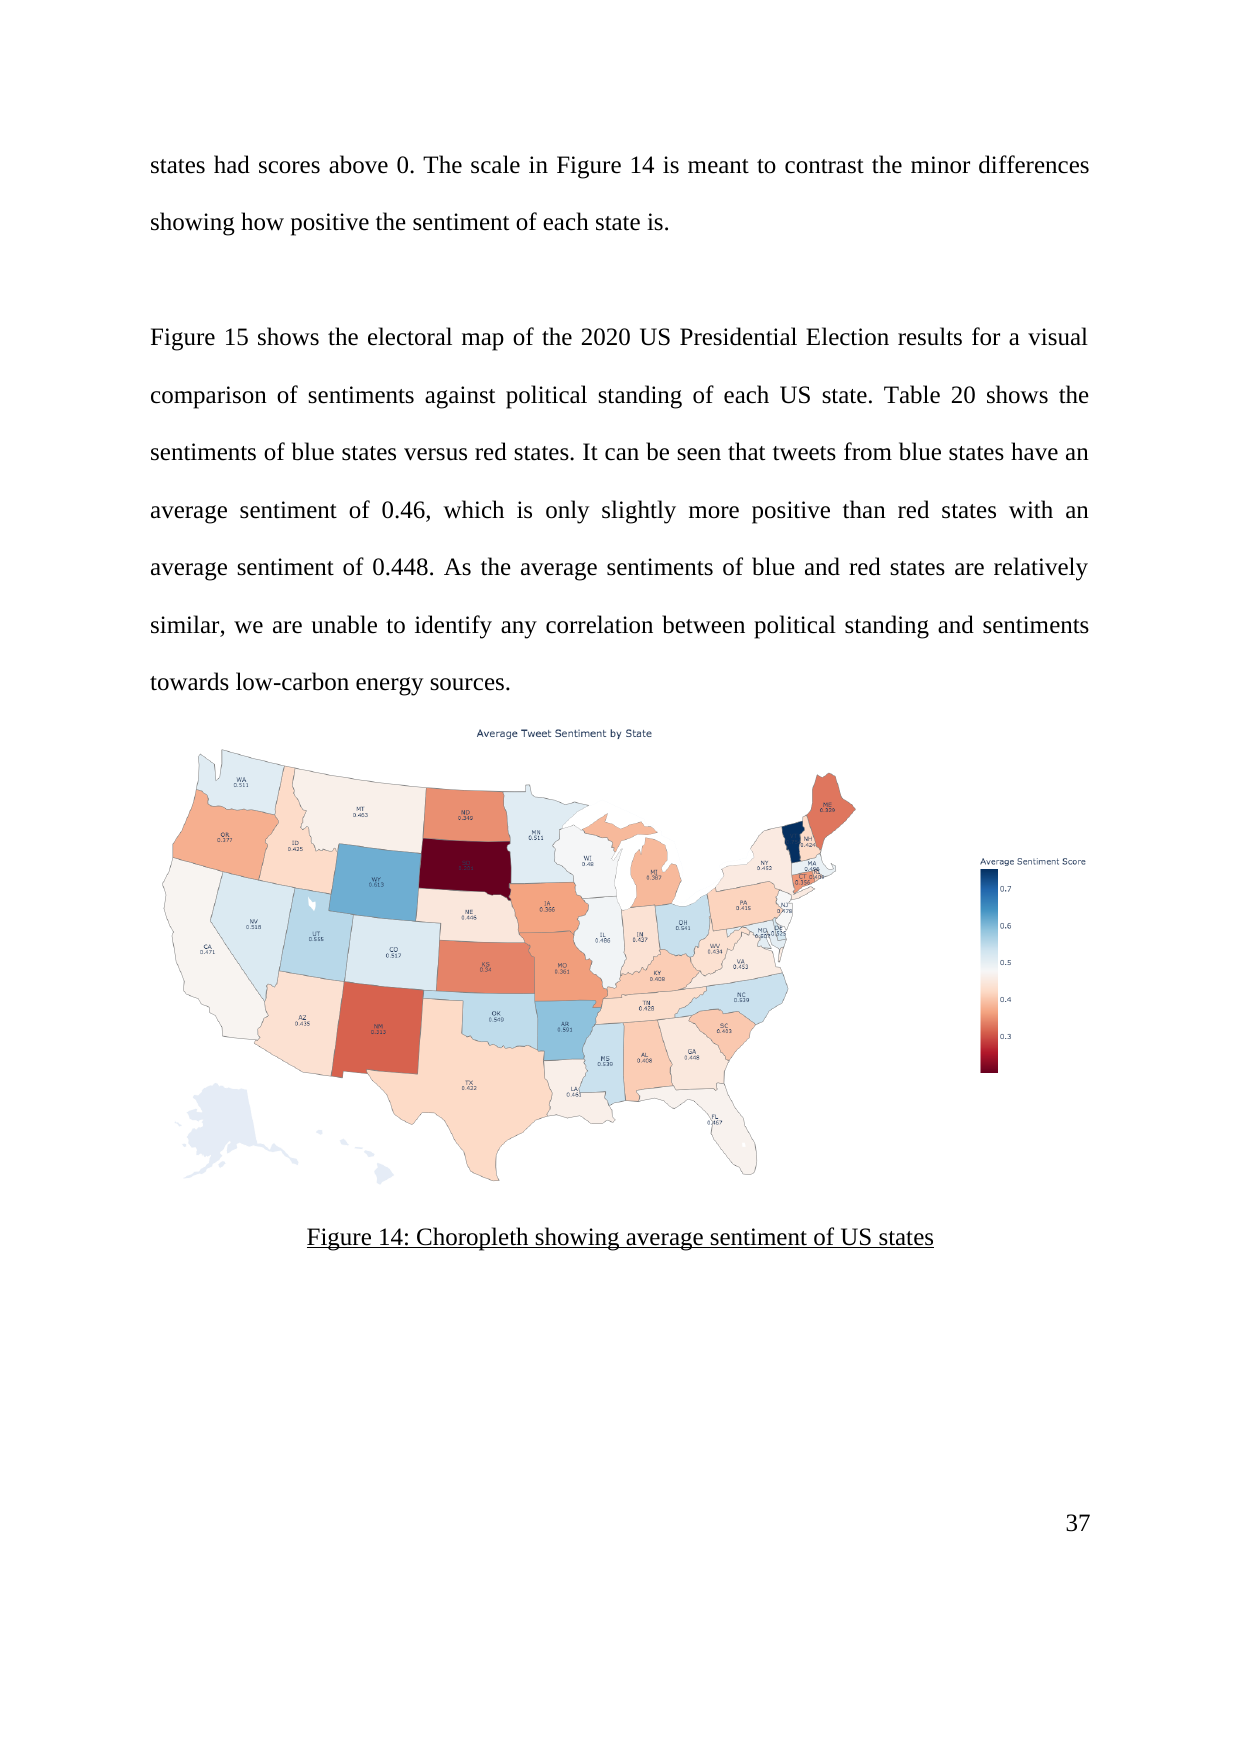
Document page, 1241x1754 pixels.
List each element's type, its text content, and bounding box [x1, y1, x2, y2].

picture [150, 725, 1091, 1193]
text Figure 15 shows the electoral map of the 2020 US Presidential Election results for a visual comparison of sentiments against political standing of each US state. Table 20 shows the sentiments of blue states versus red states. It can be seen that tweets from blue states have an average sentiment of 0.46, which is only slightly more positive than red states with an average sentiment of 0.448. As the average sentiments of blue and red states are relatively similar, we are unable to identify any correlation between political standing and sentiments towards low-carbon energy sources. [150, 322, 1090, 696]
text Figure 14: Choropleth showing average sentiment of US states [150, 1222, 1090, 1251]
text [150, 150, 1090, 236]
